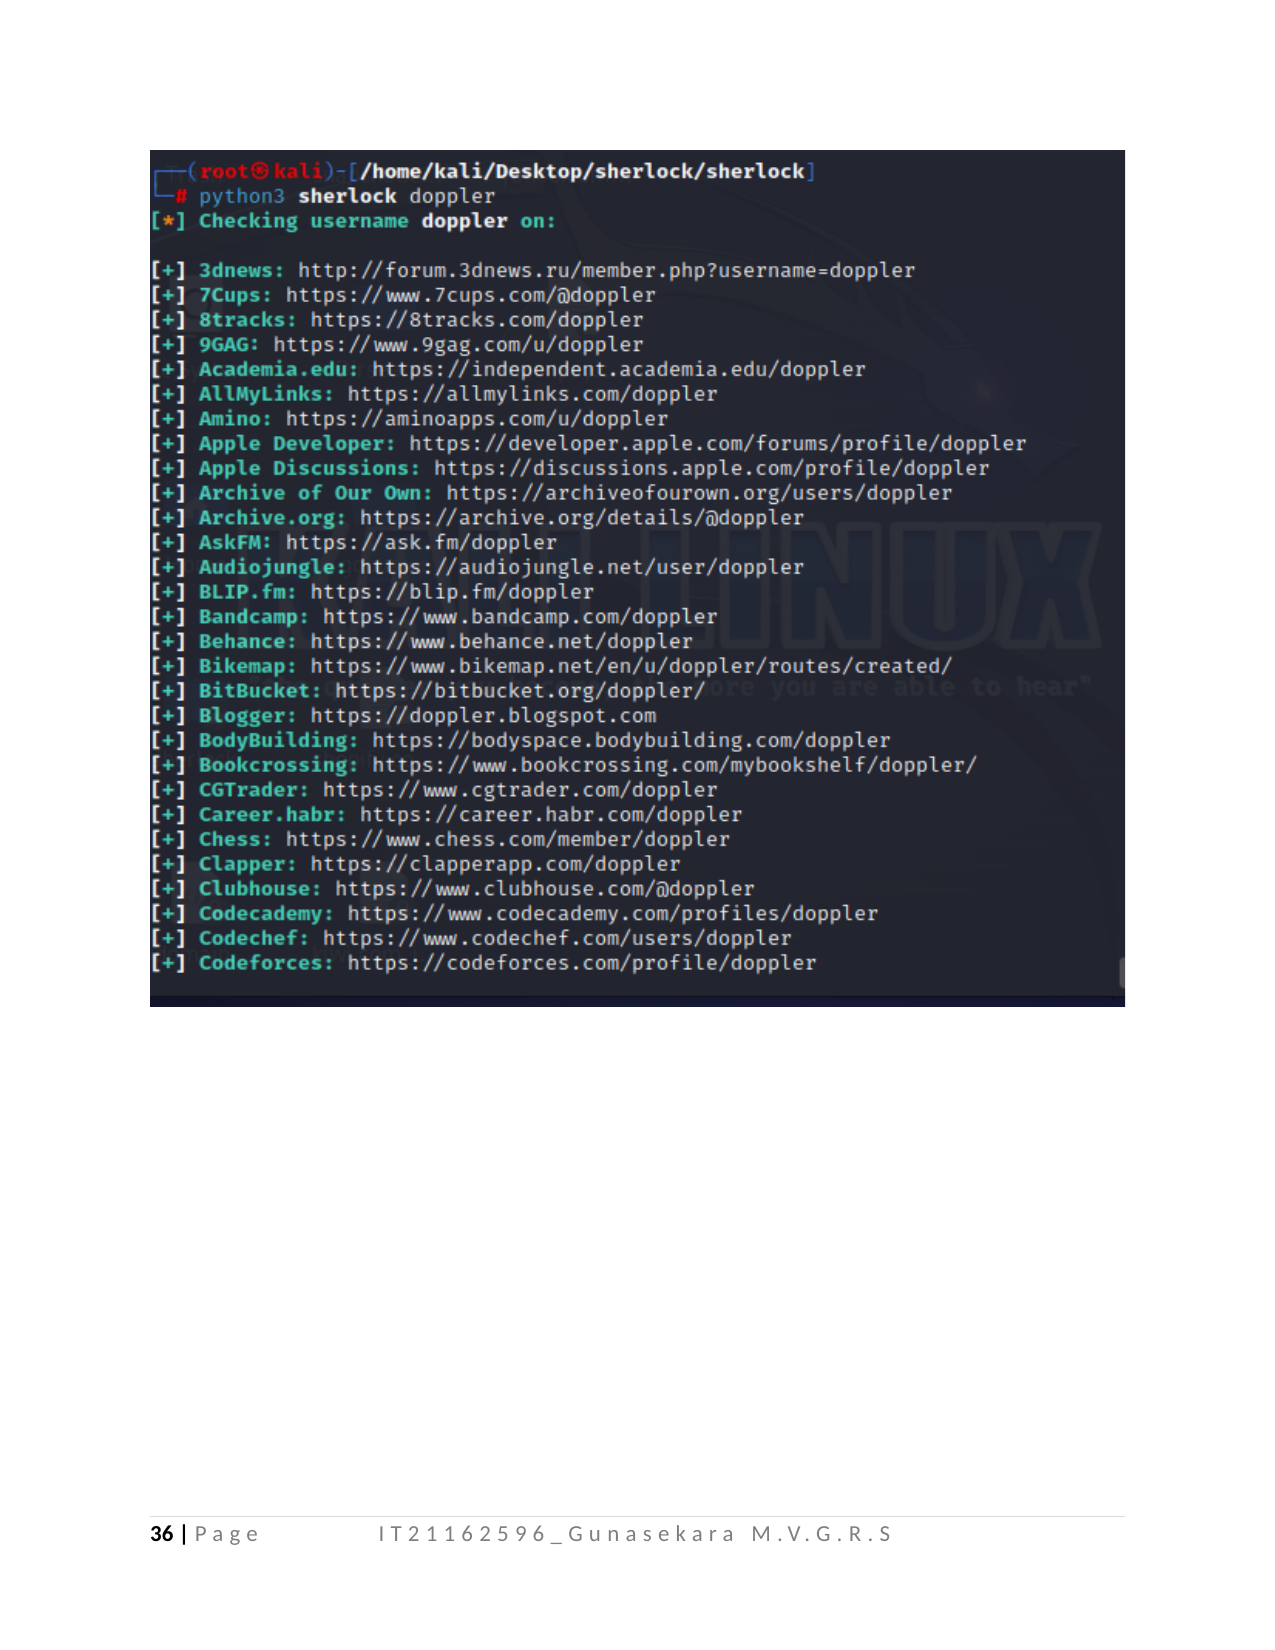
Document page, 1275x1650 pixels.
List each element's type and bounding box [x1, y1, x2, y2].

picture [150, 150, 1125, 1007]
